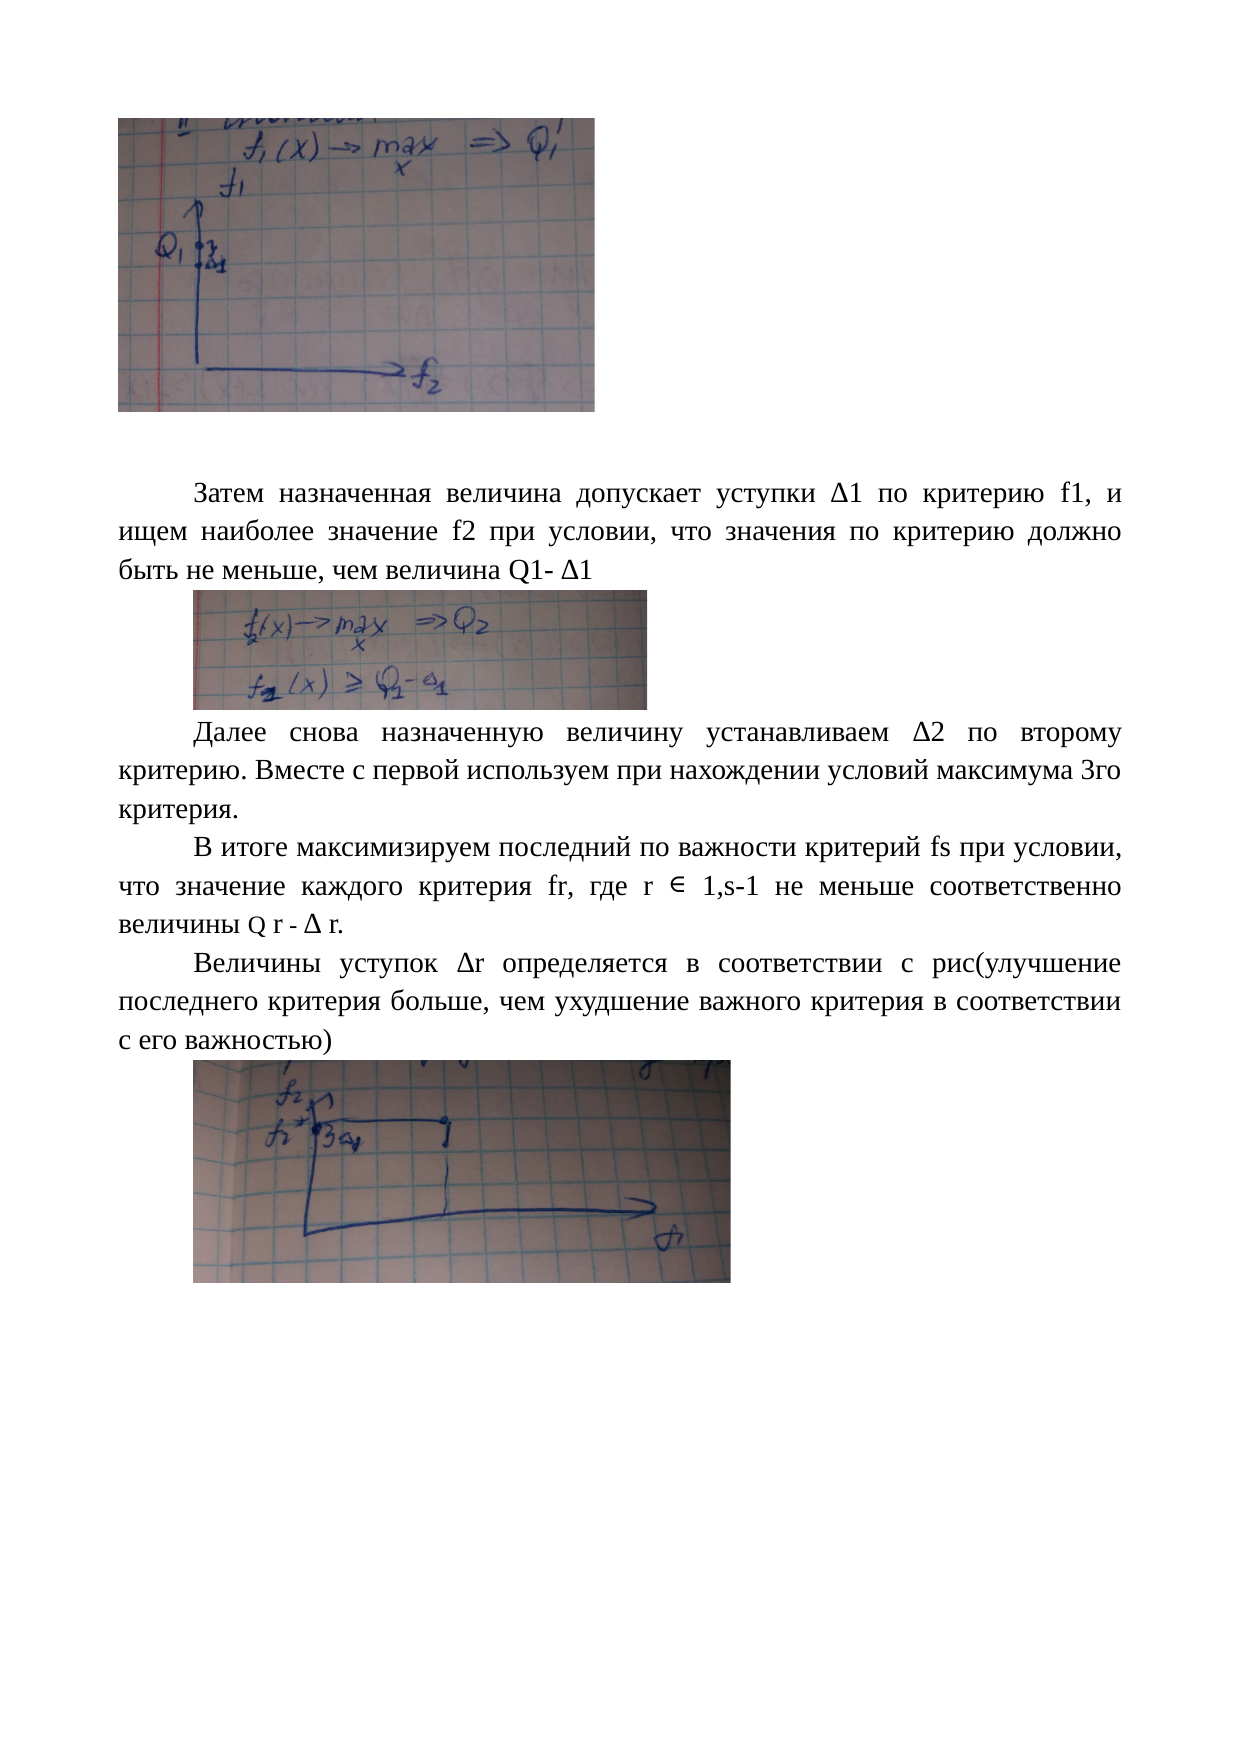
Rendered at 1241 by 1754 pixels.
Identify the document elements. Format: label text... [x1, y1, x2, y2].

picture [118, 118, 595, 412]
text В итоге максимизируем последний по важности критерий fs при условии, что значение каждого критерия fr, где r 1,s-1 не меньше соответственно величины Q r - ∆ r. [118, 829, 1122, 940]
text Величины уступок ∆r определяется в соответствии с рис(улучшение последнего критерия больше, чем ухудшение важного критерия в соответствии с его важностью) [118, 945, 1122, 1056]
picture [193, 1060, 731, 1283]
text Затем назначенная величина допускает уступки ∆1 по критерию f1, и ищем наиболее значение f2 при условии, что значения по критерию должно быть не меньше, чем величина Q1- ∆1 [118, 475, 1122, 585]
picture [193, 590, 648, 710]
text Далее снова назначенную величину устанавливаем ∆2 по второму критерию. Вместе с первой используем при нахождении условий максимума 3го критерия. [118, 714, 1122, 824]
